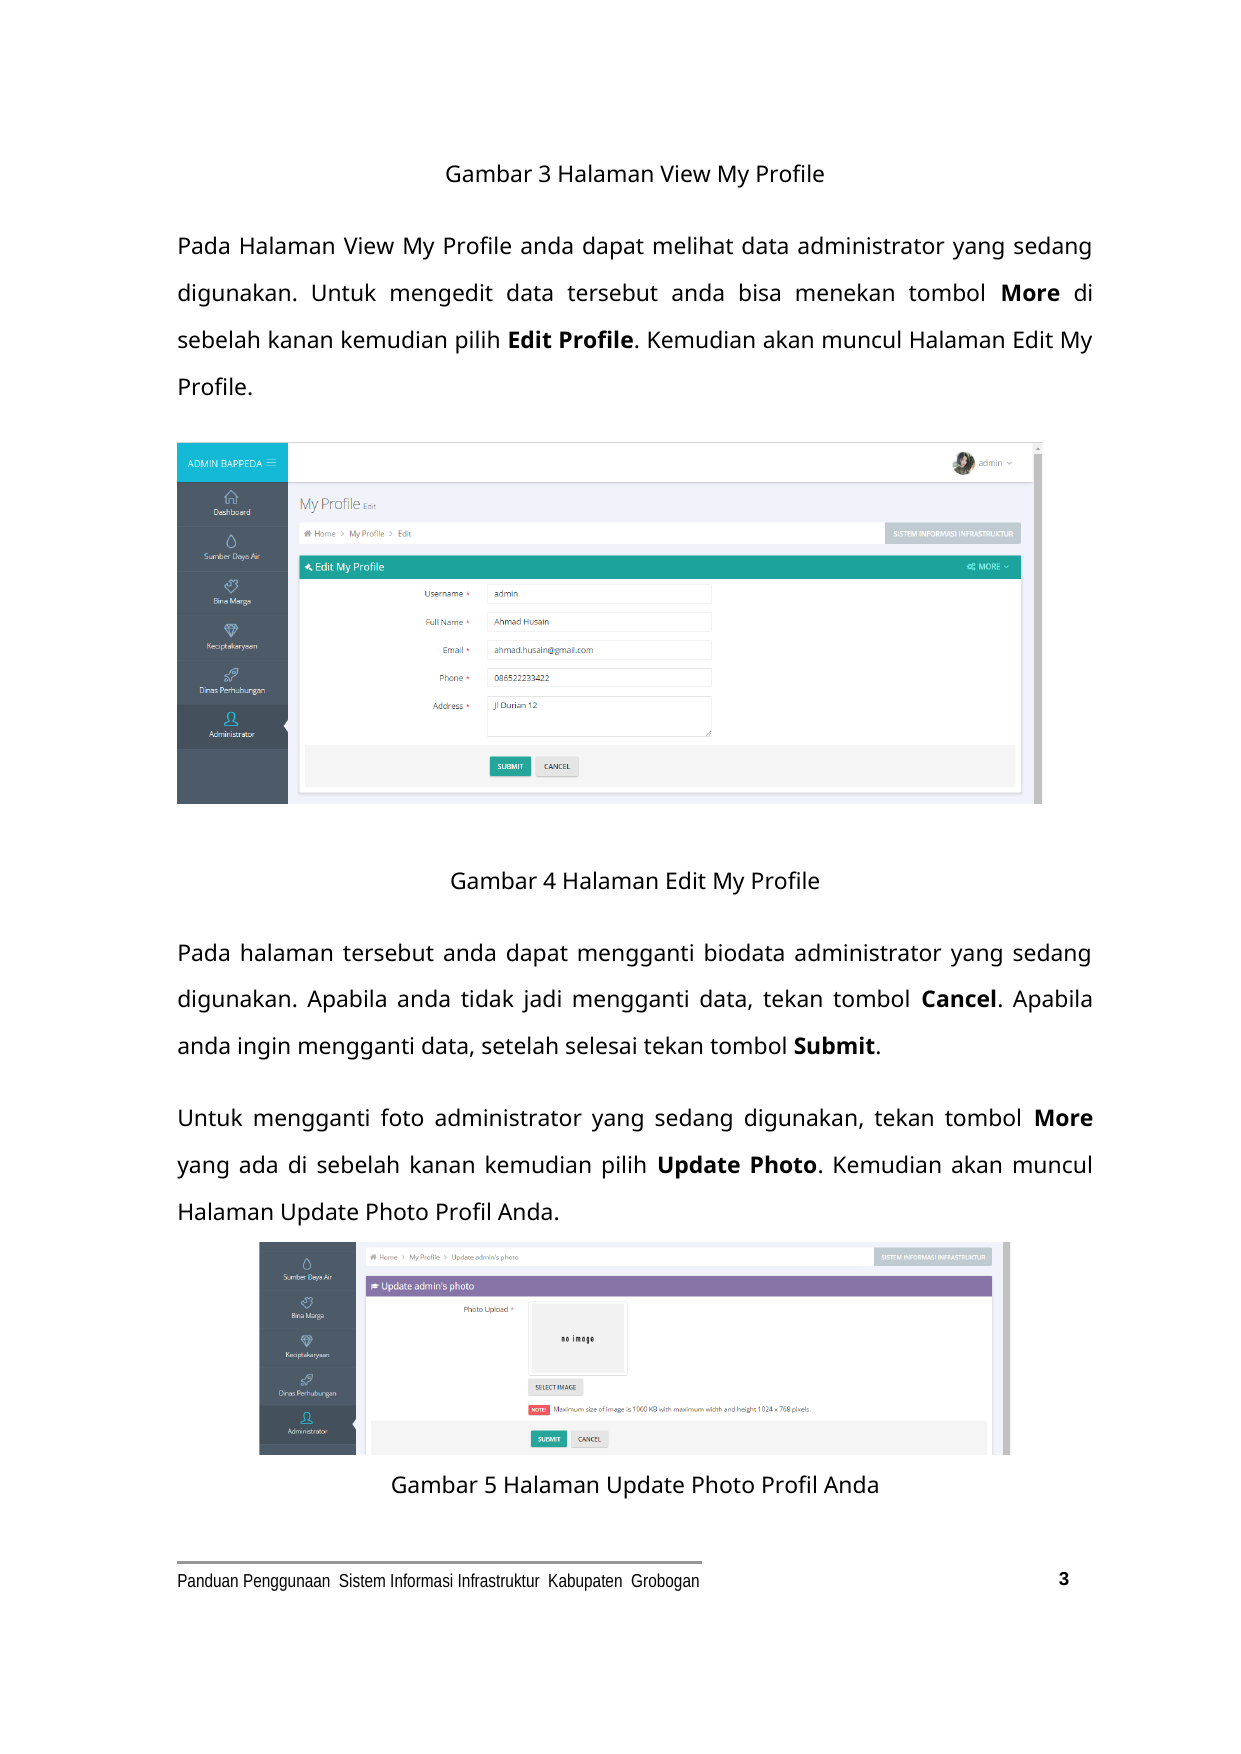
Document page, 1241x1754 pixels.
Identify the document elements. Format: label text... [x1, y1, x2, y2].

text Pada Halaman View My Profile anda dapat melihat data administrator yang sedang digunakan. Untuk mengedit data tersebut anda bisa menekan tombol More di sebelah kanan kemudian pilih Edit Profile. Kemudian akan muncul Halaman Edit My Profile. [177, 230, 1093, 402]
text Untuk mengganti foto administrator yang sedang digunakan, tekan tombol More yang ada di sebelah kanan kemudian pilih Update Photo. Kemudian akan muncul Halaman Update Photo Profil Anda. [177, 1102, 1093, 1227]
text Gambar 3 Halaman View My Profile [177, 158, 1093, 189]
picture [259, 1242, 1011, 1455]
picture [177, 442, 1043, 804]
text Gambar 5 Halaman Update Photo Profil Anda [177, 1469, 1093, 1500]
text Pada halaman tersebut anda dapat mengganti biodata administrator yang sedang digunakan. Apabila anda tidak jadi mengganti data, tekan tombol Cancel. Apabila anda ingin mengganti data, setelah selesai tekan tombol Submit. [177, 937, 1093, 1062]
text Gambar 4 Halaman Edit My Profile [177, 865, 1093, 896]
